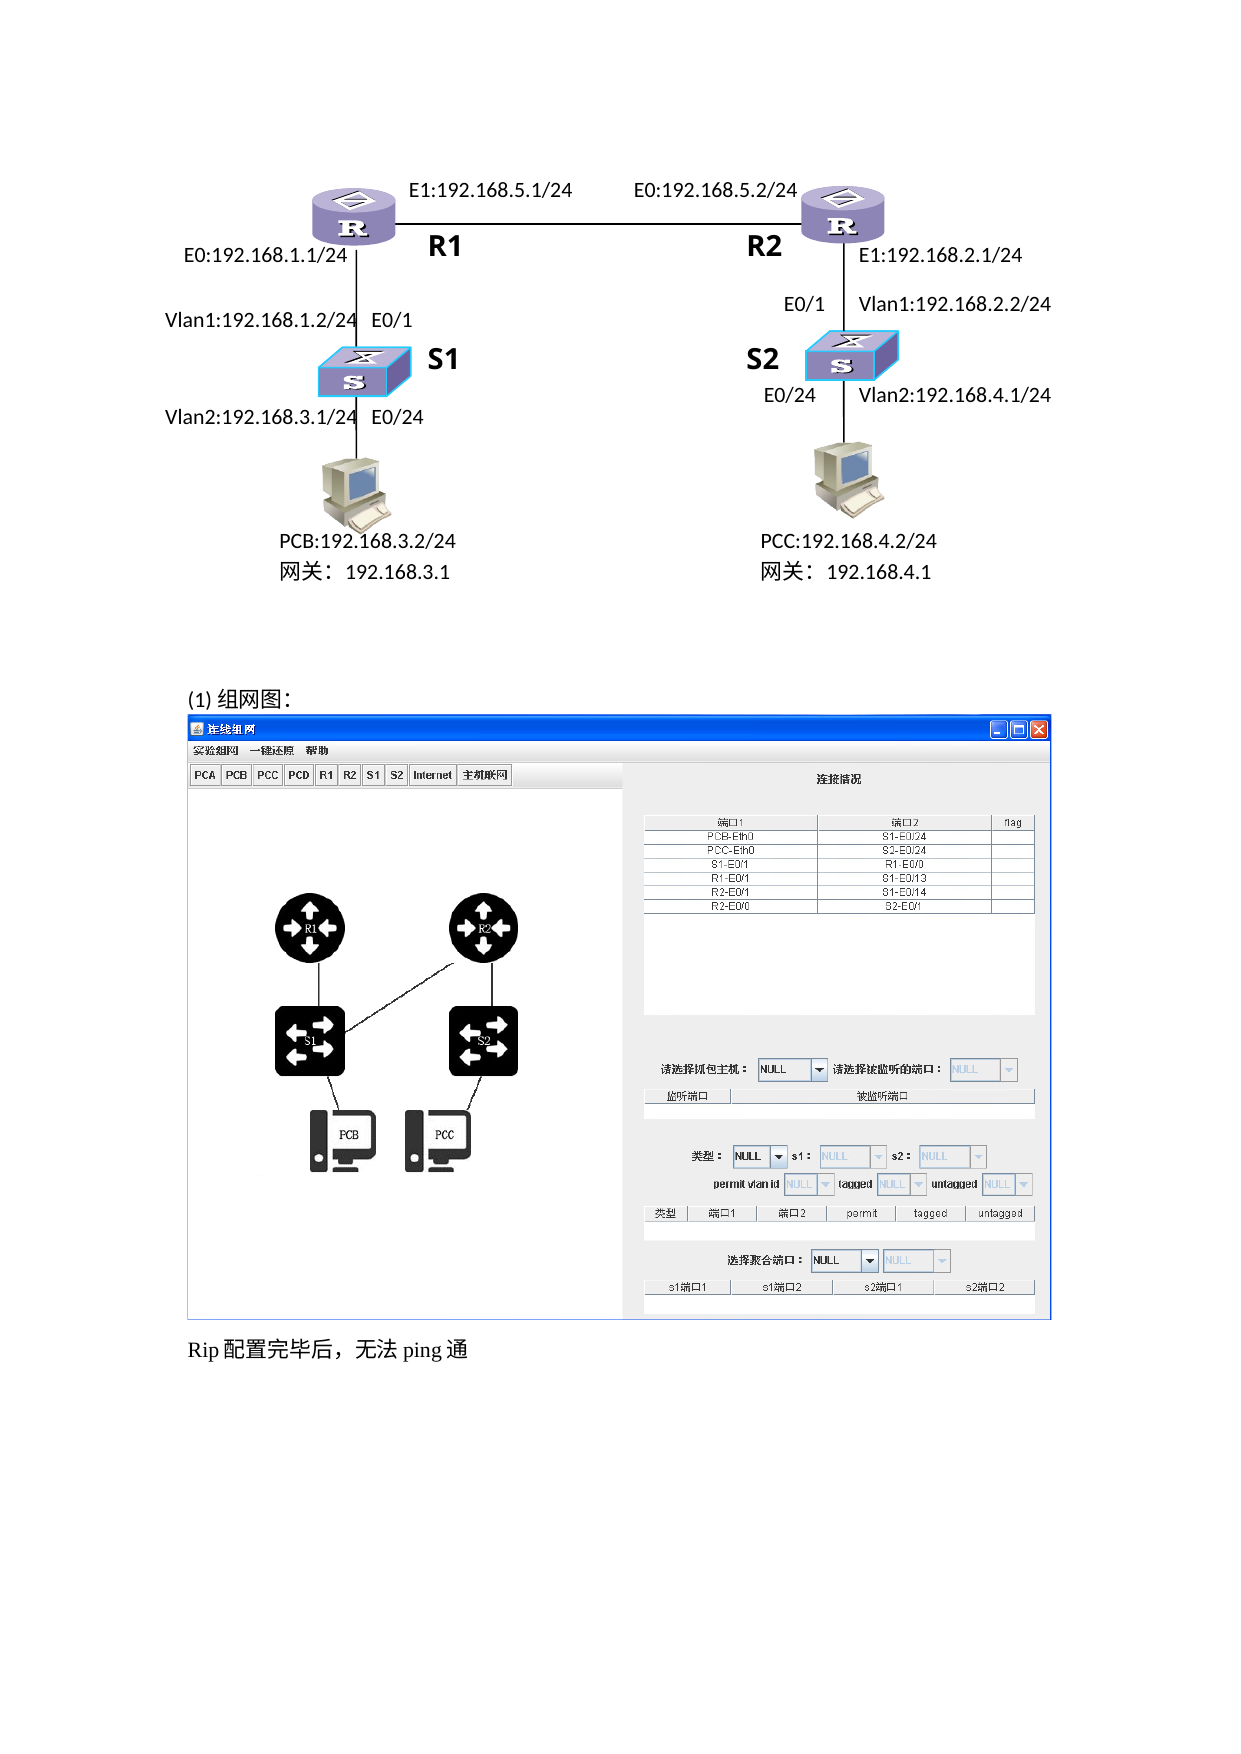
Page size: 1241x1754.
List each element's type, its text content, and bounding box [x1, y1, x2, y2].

picture [187, 714, 1052, 1320]
picture [318, 454, 394, 536]
picture [811, 438, 887, 520]
text Rip配置完毕后，无法ping通 [187, 1332, 1053, 1364]
text (1) 组网图： [187, 682, 1053, 714]
